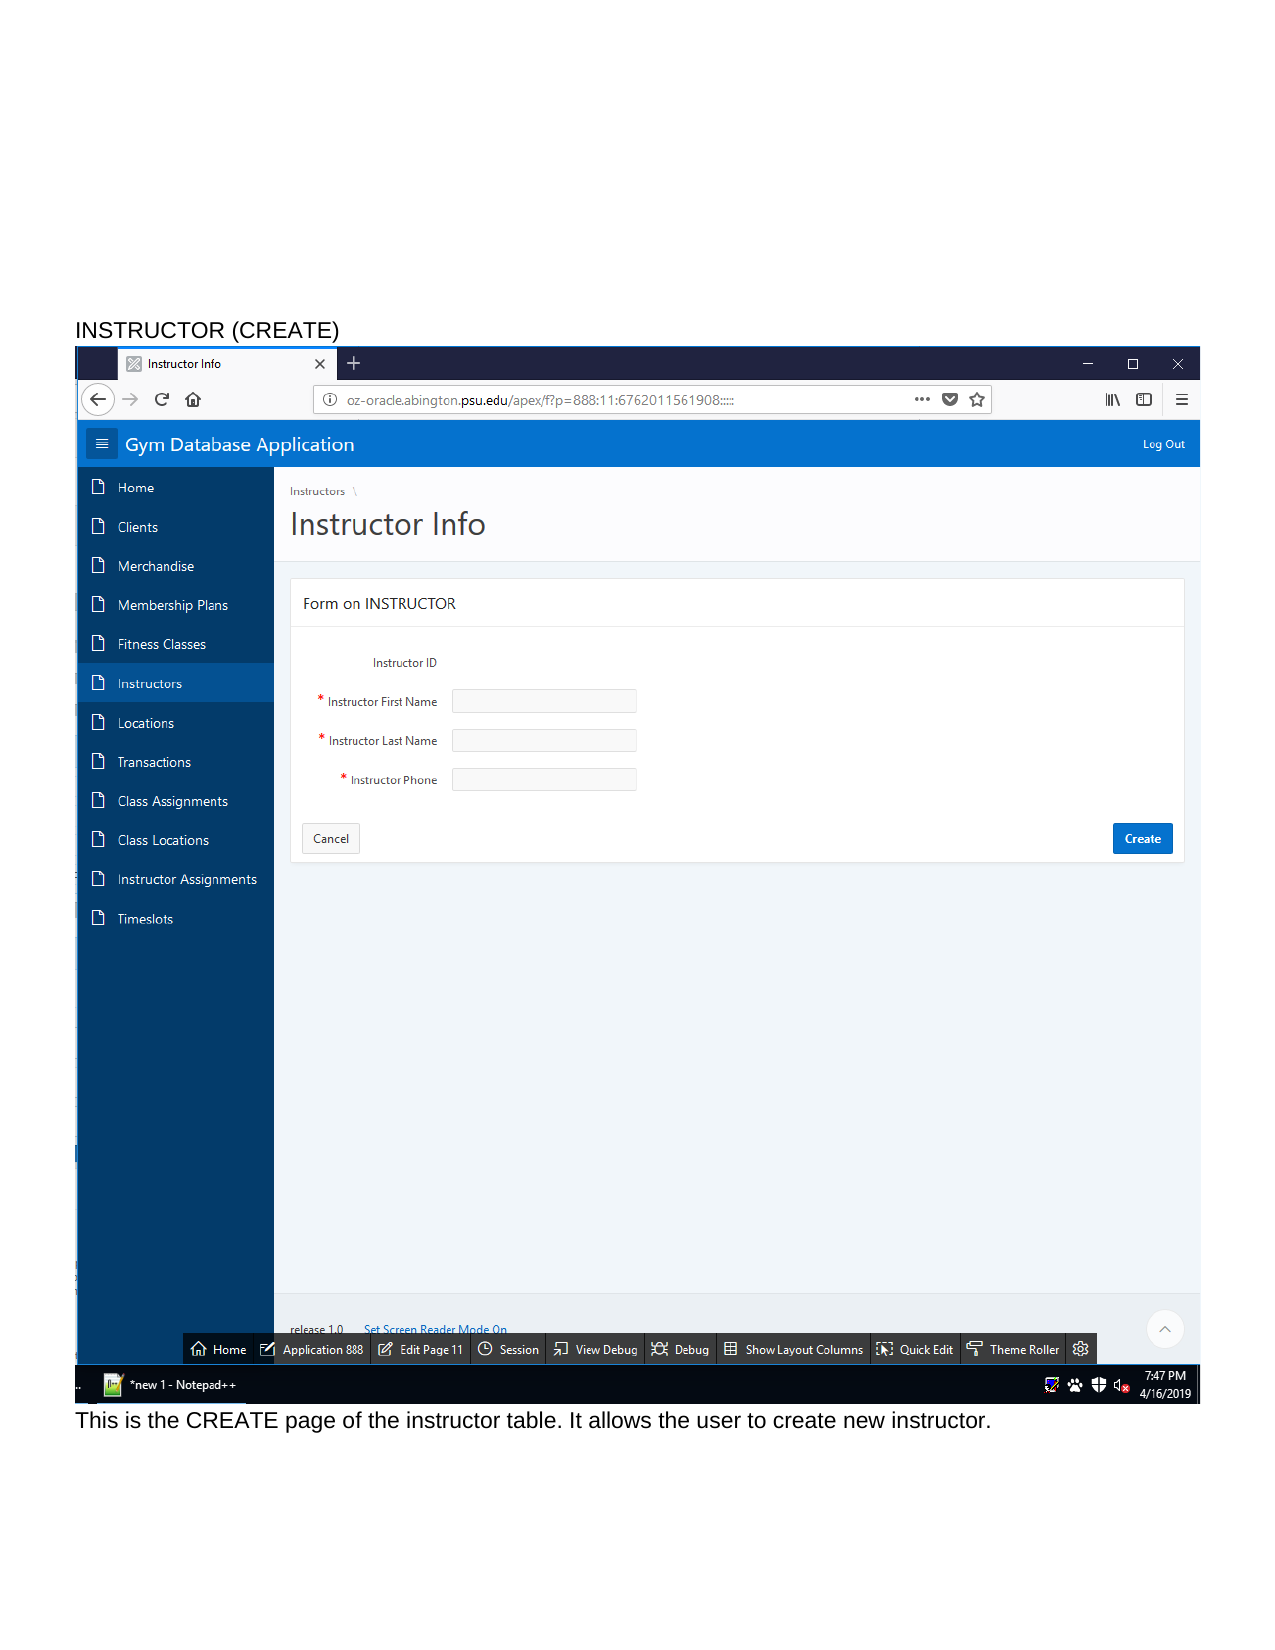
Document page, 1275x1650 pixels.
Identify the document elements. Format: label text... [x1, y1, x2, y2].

text INSTRUCTOR (CREATE) [75, 317, 1200, 343]
picture [75, 346, 1200, 1404]
text This is the CREATE page of the instructor table. It allows the user to create new instructor. [75, 1407, 1200, 1433]
